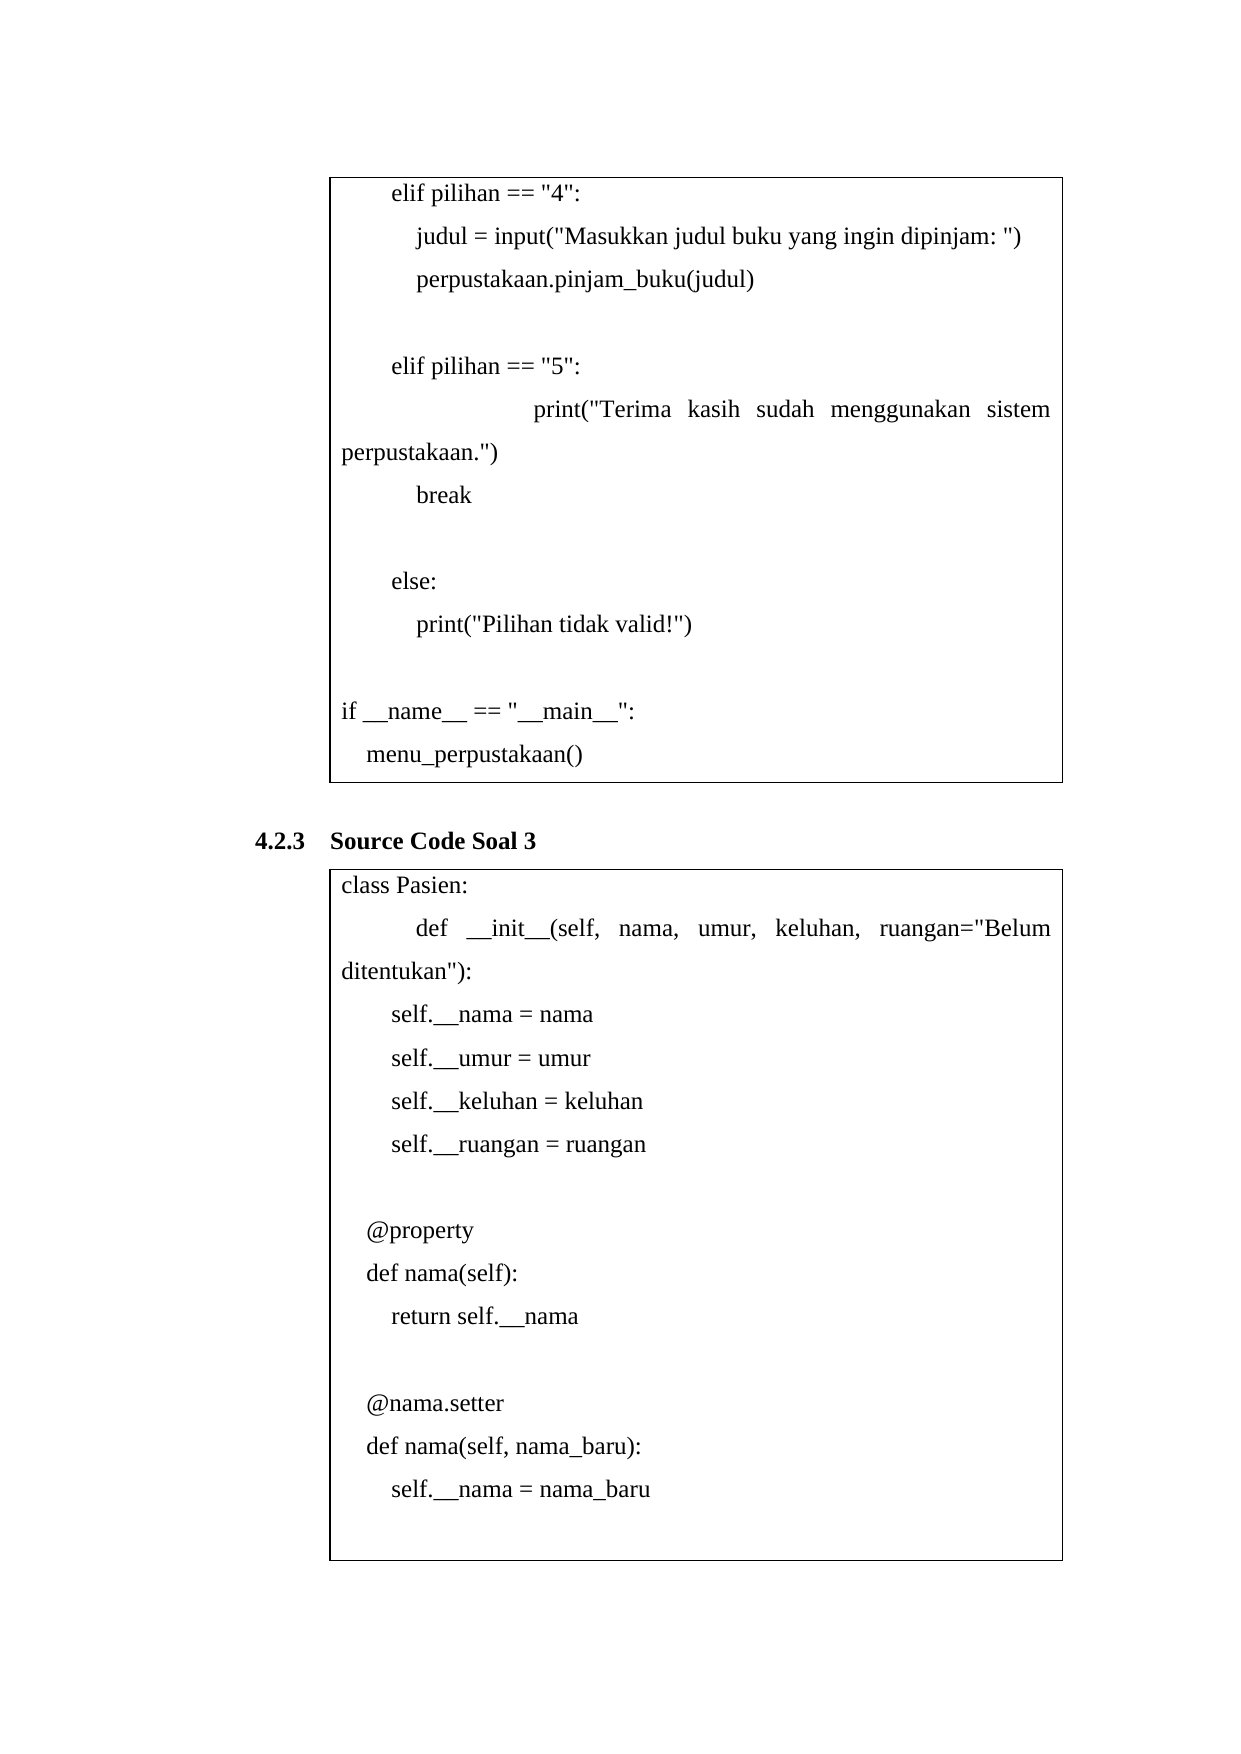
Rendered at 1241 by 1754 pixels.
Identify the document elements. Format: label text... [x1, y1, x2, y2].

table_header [331, 178, 1062, 782]
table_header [331, 870, 1062, 1560]
subtitle Source Code Soal 3 [255, 826, 1063, 855]
